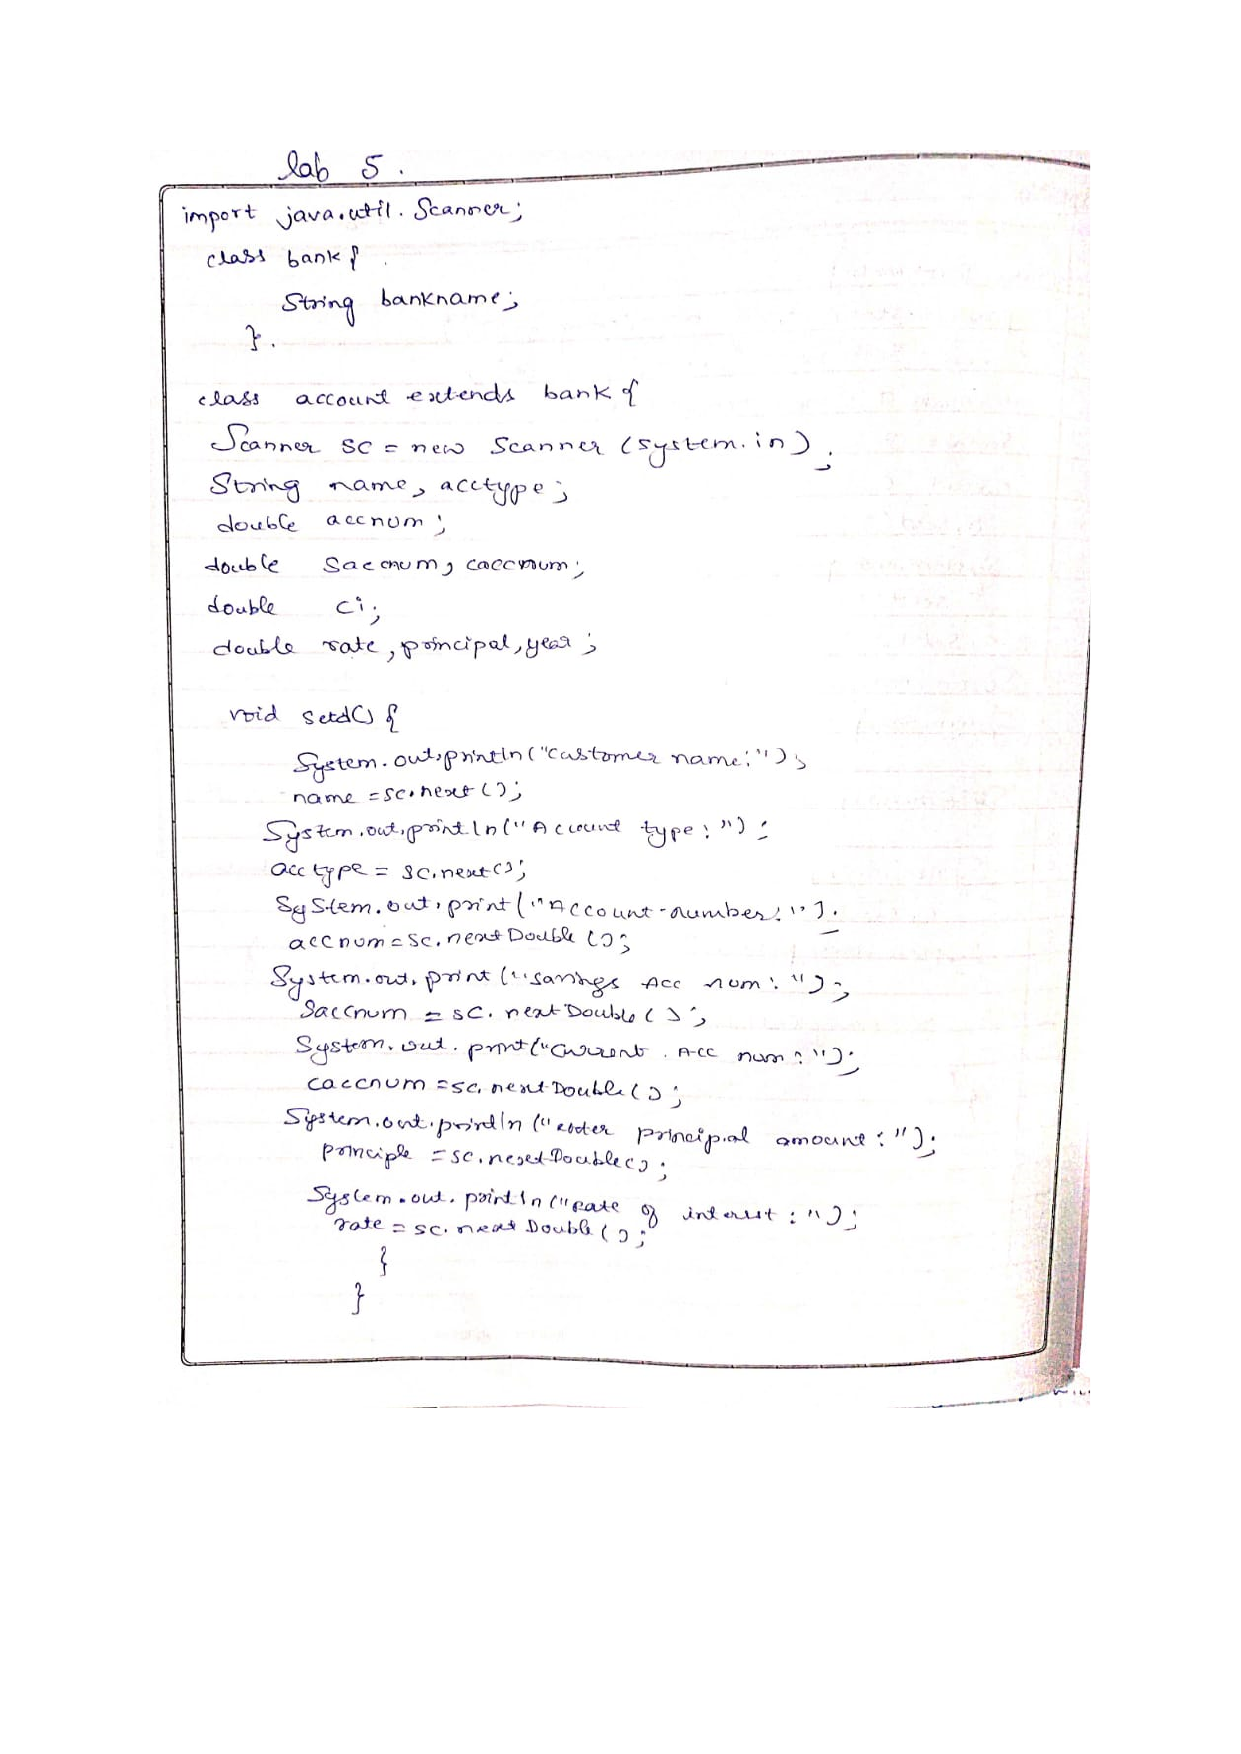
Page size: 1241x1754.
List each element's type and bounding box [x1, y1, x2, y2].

picture [150, 150, 1091, 1408]
